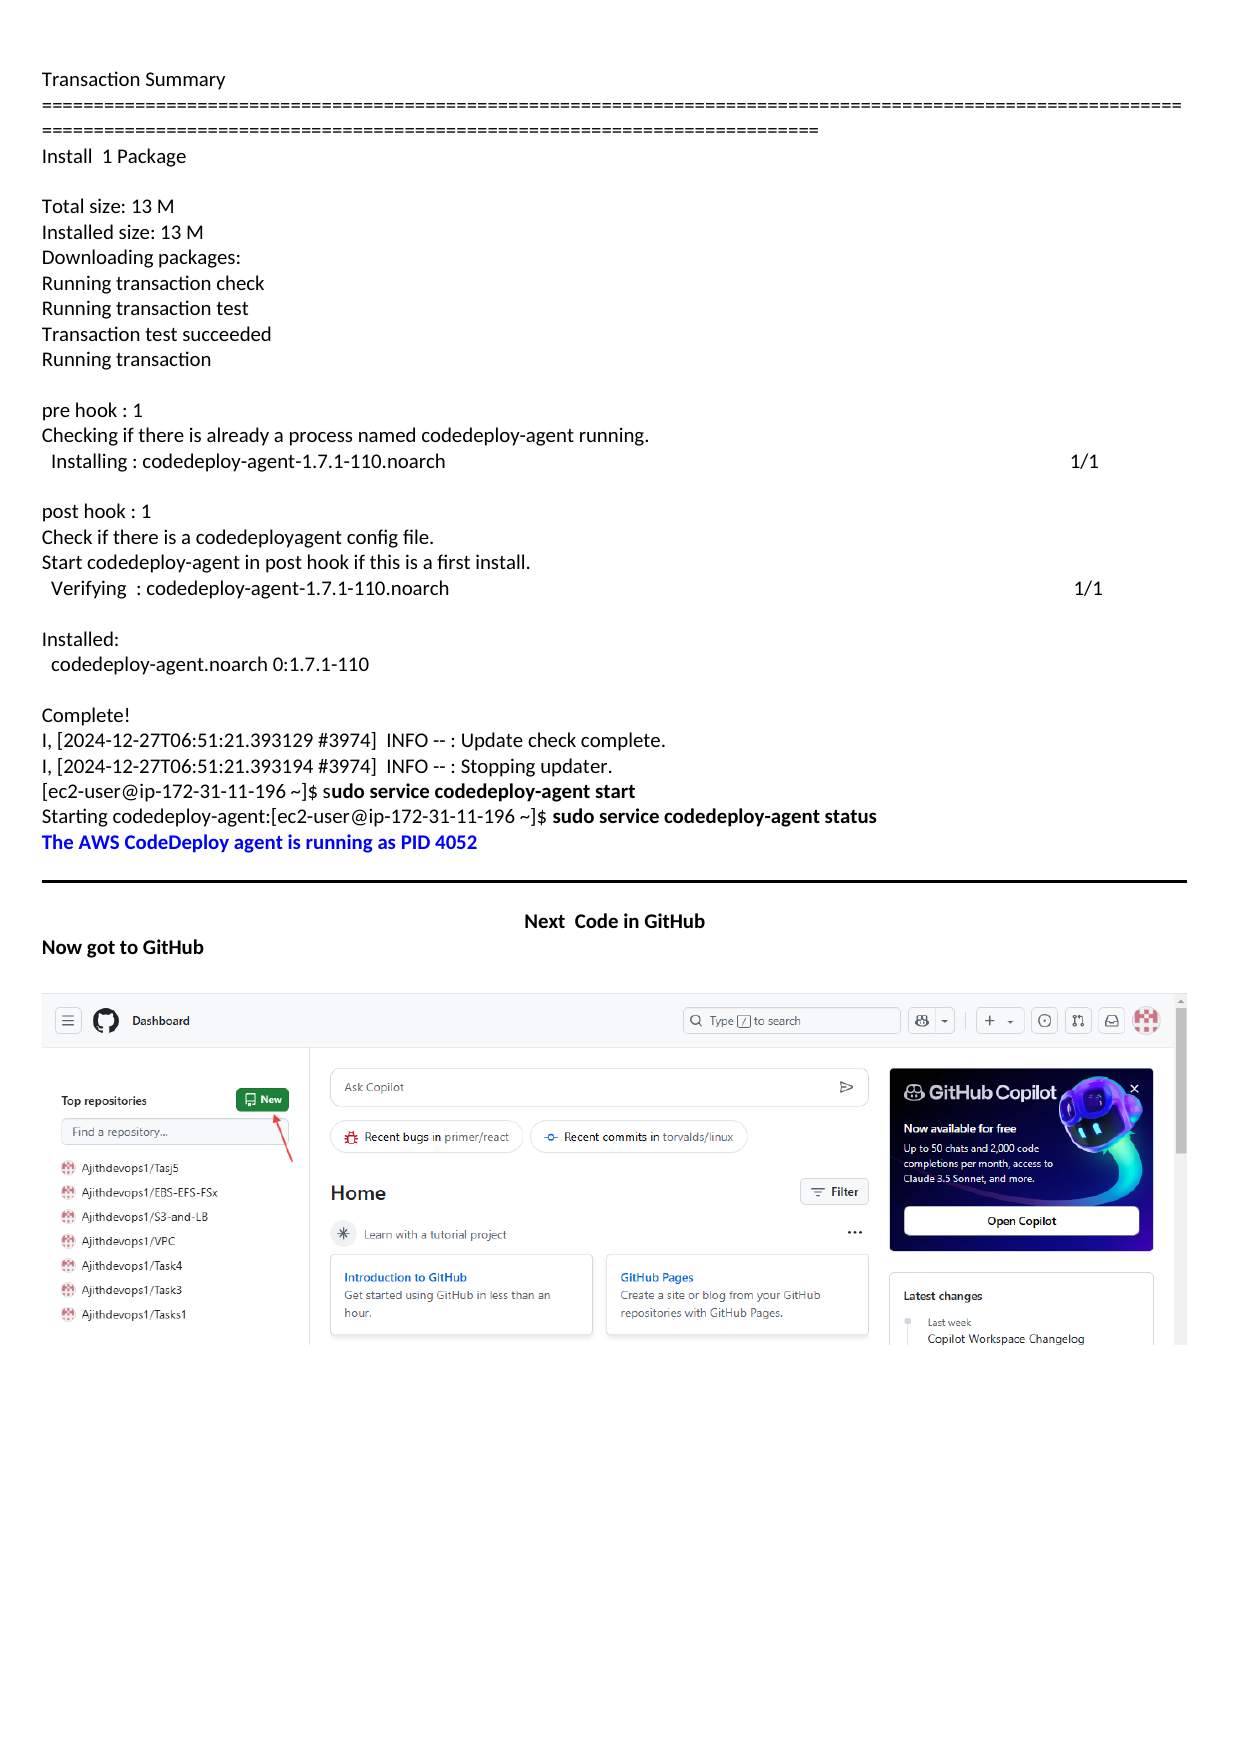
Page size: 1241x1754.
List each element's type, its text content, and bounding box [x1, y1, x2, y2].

text I, [2024-12-27T06:51:21.393129 #3974] INFO -- : Update check complete. [42, 727, 1187, 753]
text Now got to GitHub [42, 934, 1187, 959]
text Checking if there is already a process named codedeploy-agent running. [42, 422, 1187, 448]
text Installing : codedeploy-agent-1.7.1-110.noarch 1/1 [42, 448, 1187, 473]
text Next Code in GitHub [42, 908, 1187, 934]
text Running transaction check [42, 270, 1187, 295]
text codedeploy-agent.noarch 0:1.7.1-110 [42, 651, 1187, 677]
text Check if there is a codedeployagent config file. [42, 524, 1187, 549]
text pre hook : 1 [42, 397, 1187, 422]
text The AWS CodeDeploy agent is running as PID 4052 [42, 829, 1187, 854]
text Installed size: 13 M [42, 219, 1187, 244]
text Install 1 Package [42, 143, 1187, 168]
text Start codedeploy-agent in post hook if this is a first install. [42, 549, 1187, 575]
text Starting codedeploy-agent:[ec2-user@ip-172-31-11-196 ~]$ sudo service codedeploy-agent status [42, 804, 1187, 829]
text Total size: 13 M [42, 194, 1187, 219]
text I, [2024-12-27T06:51:21.393194 #3974] INFO -- : Stopping updater. [42, 753, 1187, 778]
text Downloading packages: [42, 244, 1187, 270]
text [42, 92, 1187, 143]
text Running transaction [42, 346, 1187, 372]
text Verifying : codedeploy-agent-1.7.1-110.noarch 1/1 [42, 575, 1187, 600]
text Running transaction test [42, 295, 1187, 321]
text Installed: [42, 626, 1187, 651]
text post hook : 1 [42, 499, 1187, 524]
text Complete! [42, 702, 1187, 727]
text Transaction test succeeded [42, 321, 1187, 346]
picture [41, 984, 1187, 1345]
text [ec2-user@ip-172-31-11-196 ~]$ sudo service codedeploy-agent start [42, 778, 1187, 804]
text Transaction Summary [42, 67, 1187, 92]
